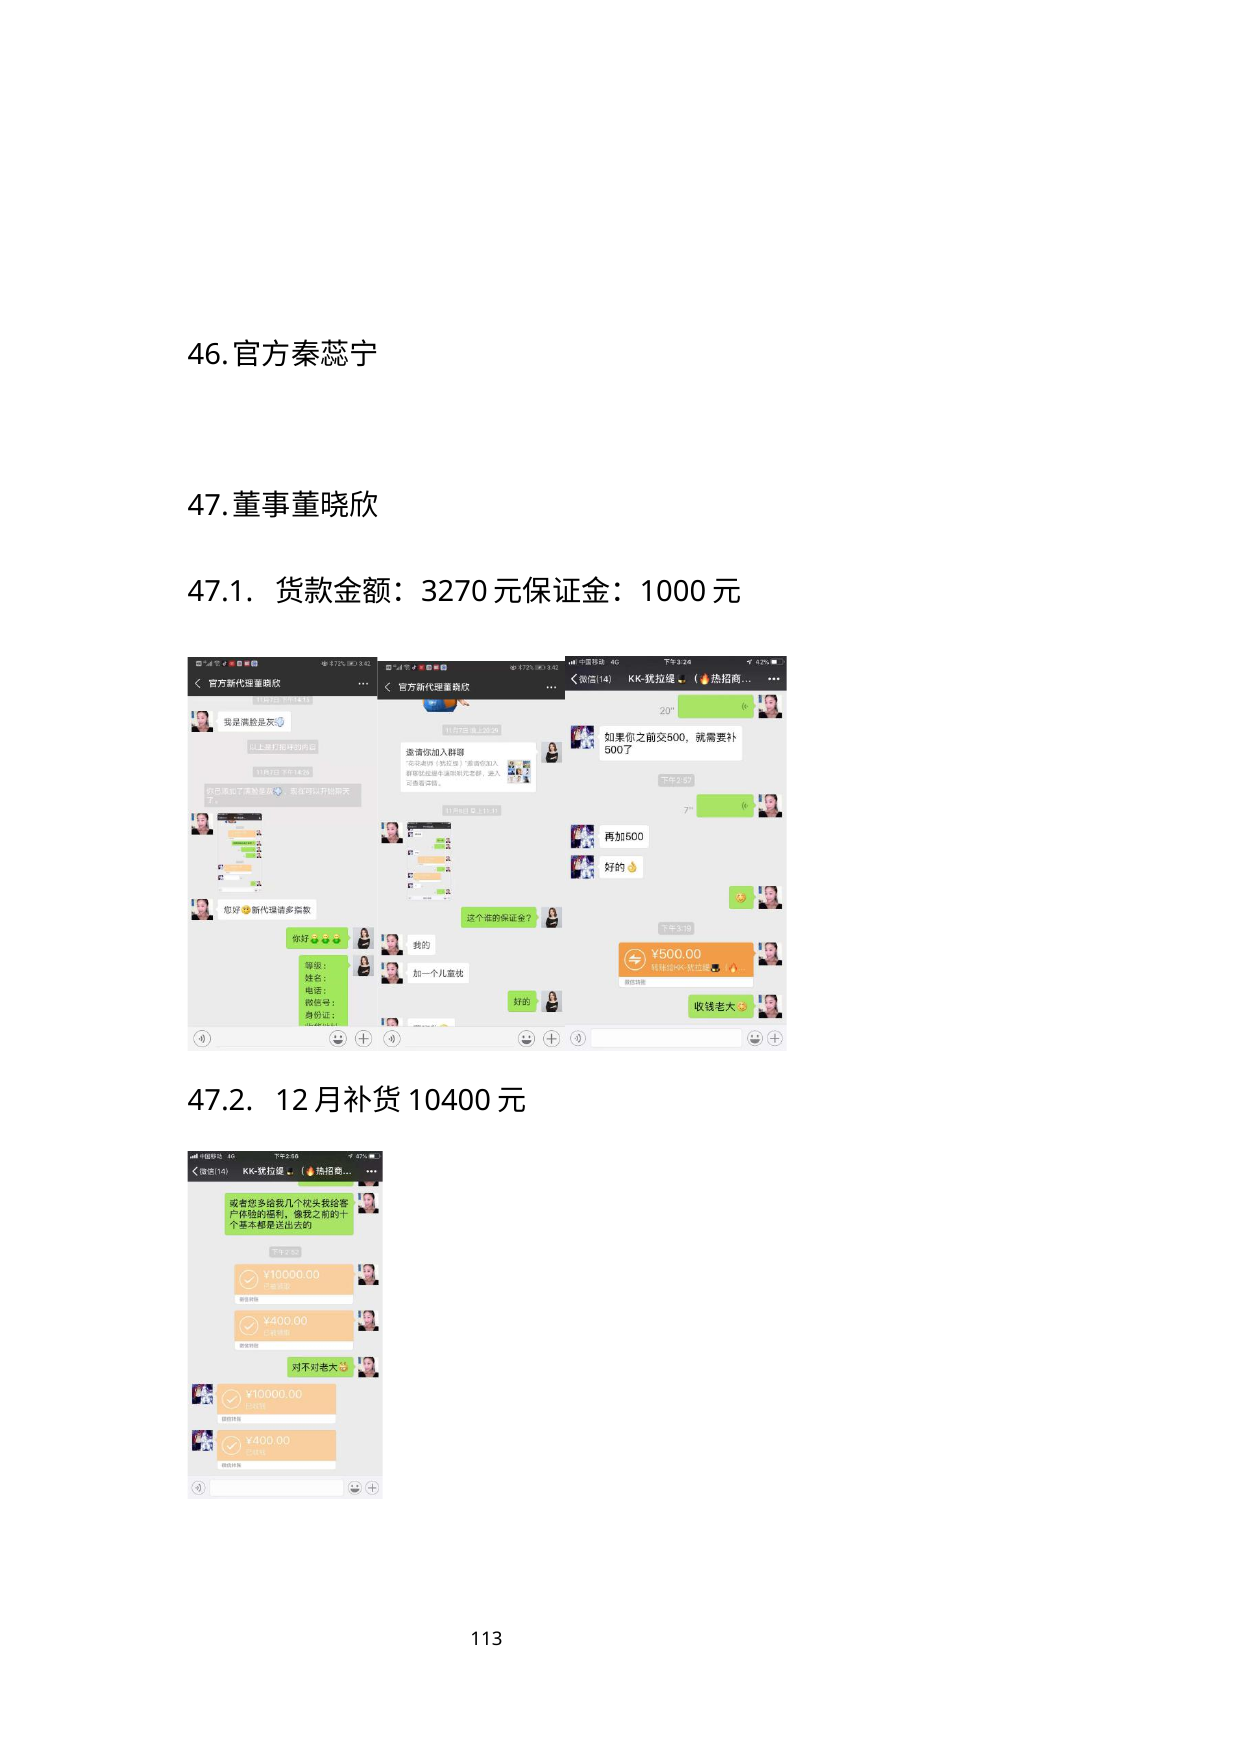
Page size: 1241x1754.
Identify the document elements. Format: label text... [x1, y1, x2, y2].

subtitle 董事董晓欣 [187, 470, 1053, 535]
picture [187, 656, 787, 1051]
subtitle 官方秦蕊宁 [187, 319, 1053, 384]
picture [187, 1151, 383, 1499]
subtitle 货款金额：3270元保证金：1000元 [187, 556, 1053, 621]
subtitle 12月补货10400元 [187, 1065, 1053, 1130]
